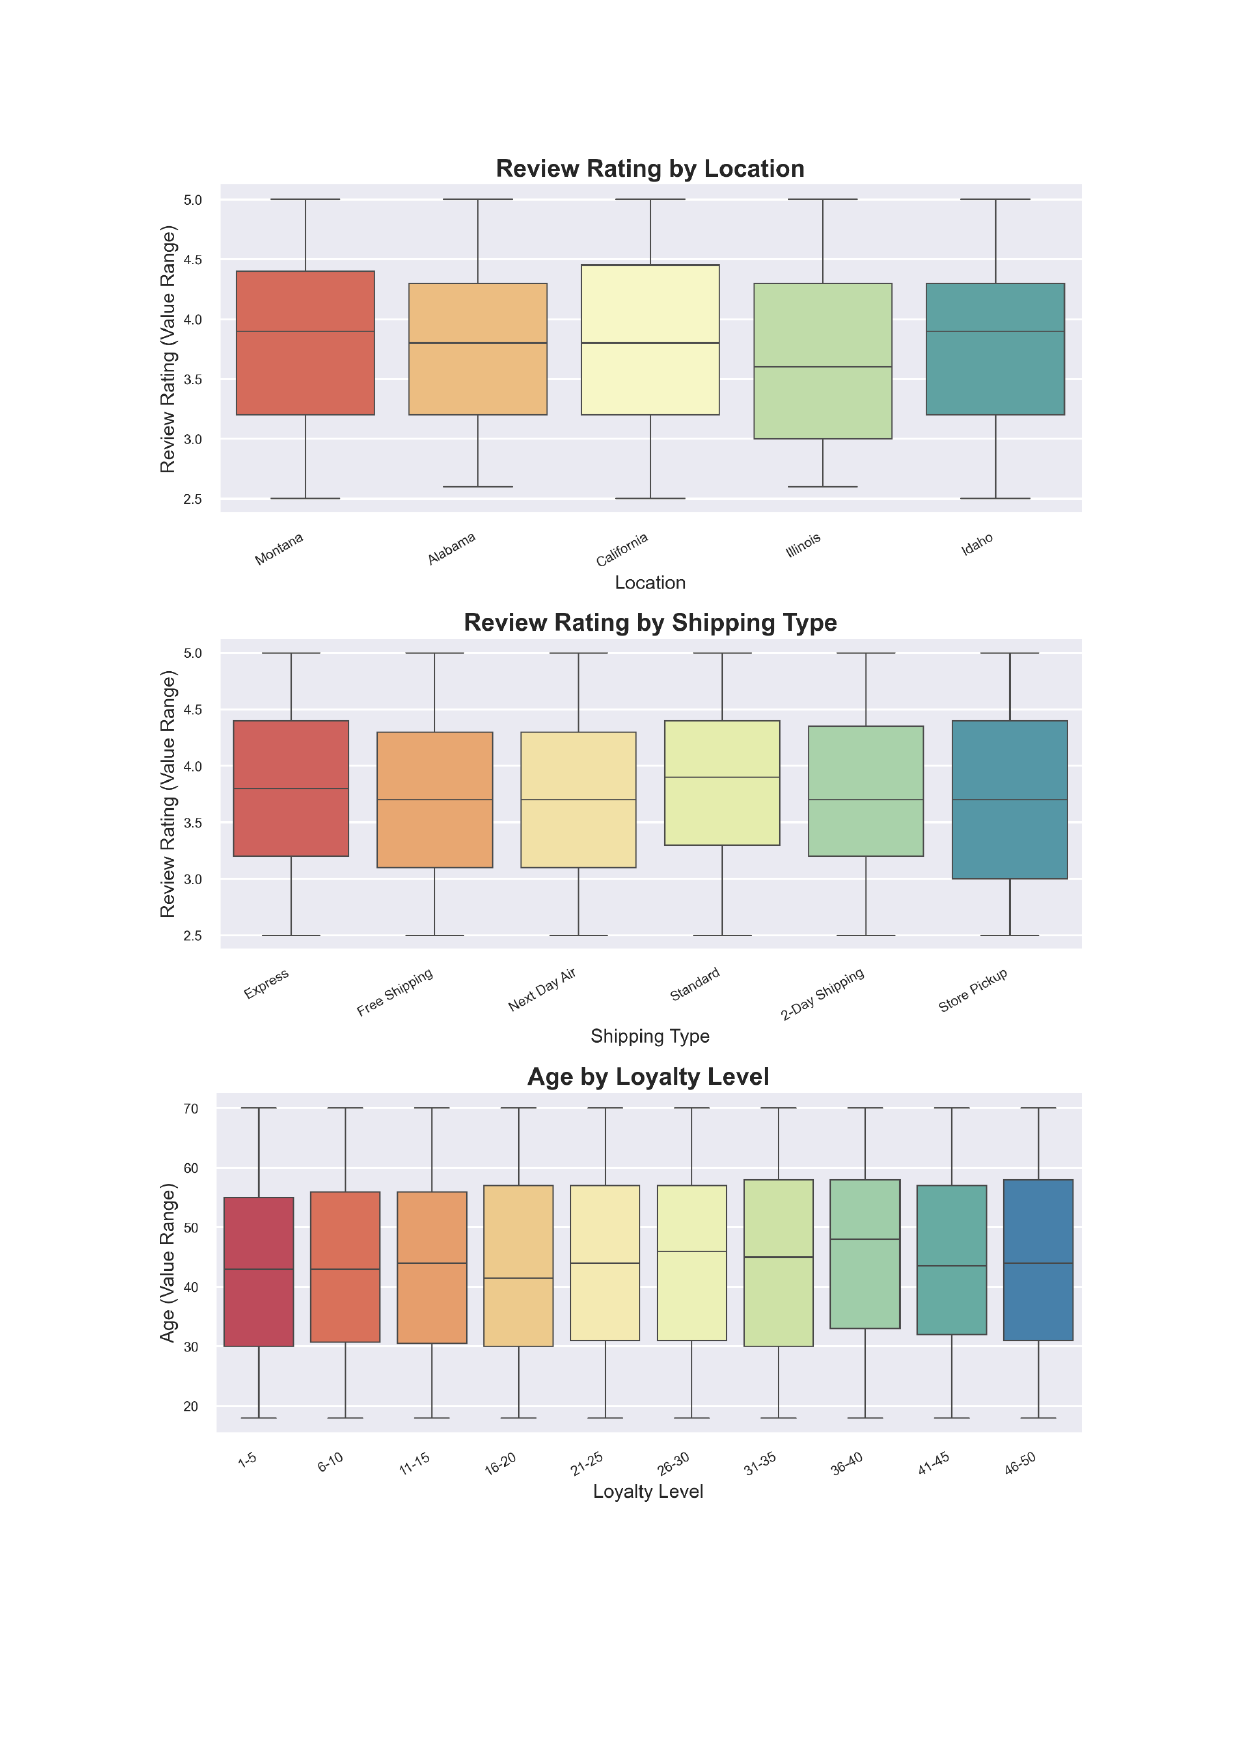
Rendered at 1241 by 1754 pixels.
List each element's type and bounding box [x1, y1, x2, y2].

picture [150, 1058, 1091, 1511]
picture [150, 603, 1091, 1056]
picture [150, 150, 1091, 602]
